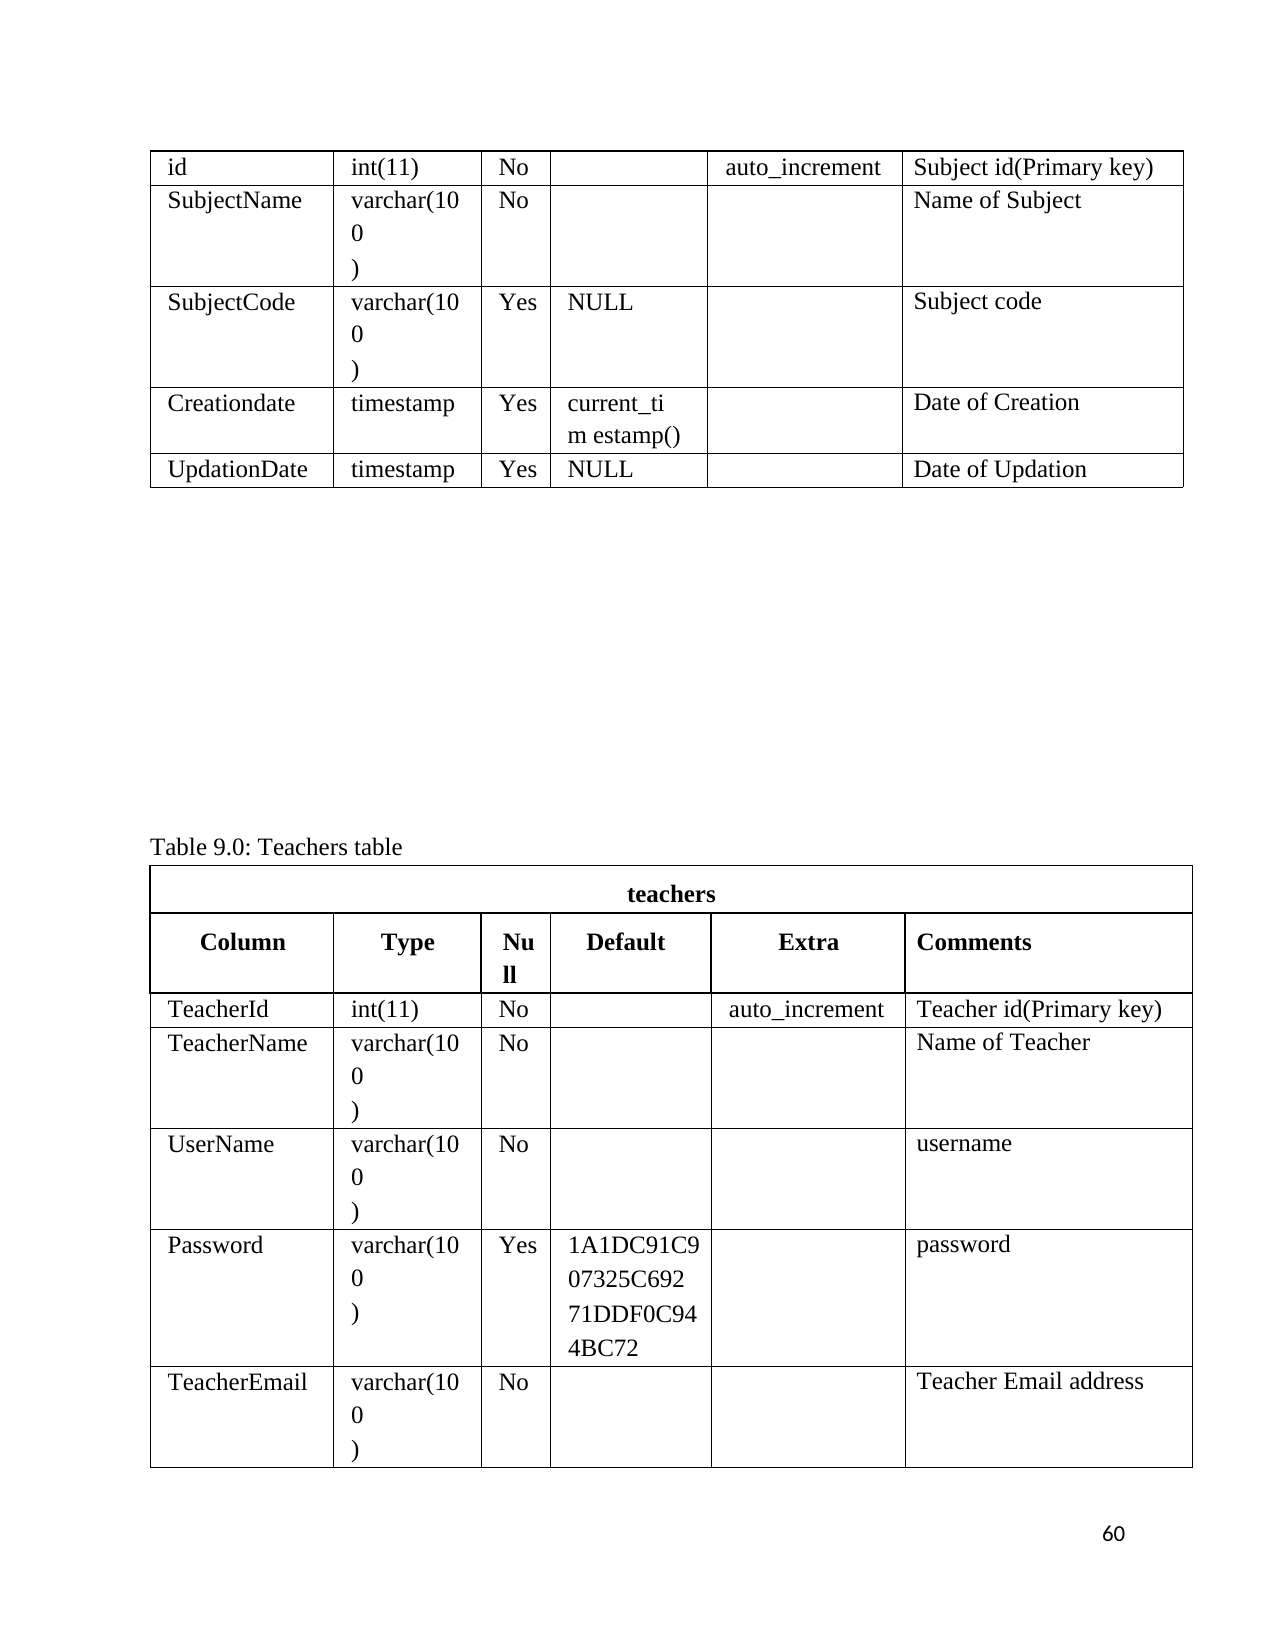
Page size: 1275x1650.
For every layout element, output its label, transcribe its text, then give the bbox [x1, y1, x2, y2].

table_cell TeacherName [151, 1028, 333, 1128]
table_cell [551, 994, 711, 1027]
table_cell password [906, 1230, 1192, 1366]
table_cell timestamp [334, 454, 481, 487]
table_cell auto_increment [712, 994, 905, 1027]
table_cell auto_increment [708, 152, 902, 184]
table_cell varchar(100 ) [334, 287, 481, 387]
table_cell current_tim estamp() [551, 388, 707, 453]
table_cell Yes [482, 1230, 550, 1366]
table_cell Teacher id(Primary key) [906, 994, 1192, 1027]
table_cell Type [334, 914, 480, 992]
table_cell Date of Creation [903, 388, 1183, 453]
table_cell 1A1DC91C9 07325C692 71DDF0C94 4BC72 [551, 1230, 711, 1366]
table_cell No [482, 1028, 550, 1128]
table_cell [712, 1367, 905, 1467]
table_cell NULL [551, 287, 707, 387]
table_cell [551, 186, 707, 286]
table_cell UserName [151, 1129, 333, 1229]
table_cell Null [482, 914, 550, 992]
table_cell Yes [482, 287, 550, 387]
table_cell SubjectCode [151, 287, 333, 387]
table_cell [712, 1129, 905, 1229]
table_cell Date of Updation [903, 454, 1183, 487]
table_cell [712, 1230, 905, 1366]
table_cell Yes [482, 388, 550, 453]
table_cell id [151, 152, 333, 184]
table_cell varchar(100 ) [334, 1230, 481, 1366]
table_cell [708, 186, 902, 286]
table_cell int(11) [334, 152, 481, 184]
table_header teachers [151, 866, 1192, 912]
table_cell Teacher Email address [906, 1367, 1192, 1467]
table_cell username [906, 1129, 1192, 1229]
table_cell UpdationDate [151, 454, 333, 487]
table_cell varchar(100 ) [334, 1028, 481, 1128]
table_cell varchar(100 ) [334, 186, 481, 286]
text Table 9.0: Teachers table [150, 832, 1122, 861]
table_cell Name of Subject [903, 186, 1183, 286]
table_cell Subject code [903, 287, 1183, 387]
table_cell [708, 388, 902, 453]
table_cell No [482, 152, 550, 184]
table_cell No [482, 1367, 550, 1467]
table_cell Name of Teacher [906, 1028, 1192, 1128]
table_cell [551, 1367, 711, 1467]
table_cell No [482, 1129, 550, 1229]
table_cell Default [551, 914, 710, 992]
table_cell Creationdate [151, 388, 333, 453]
table_cell varchar(100 ) [334, 1129, 481, 1229]
table_cell [708, 287, 902, 387]
table_cell [712, 1028, 905, 1128]
table_cell SubjectName [151, 186, 333, 286]
table_cell [708, 454, 902, 487]
table_cell timestamp [334, 388, 481, 453]
table_cell Subject id(Primary key) [903, 152, 1183, 184]
table_cell [551, 1129, 711, 1229]
table_cell Comments [906, 914, 1192, 992]
table_cell [551, 1028, 711, 1128]
table_cell Column [151, 914, 333, 992]
table_cell [551, 152, 707, 184]
table_cell int(11) [334, 994, 481, 1027]
table_cell Yes [482, 454, 550, 487]
table_cell No [482, 994, 550, 1027]
table_cell Extra [712, 914, 904, 992]
table_cell TeacherId [151, 994, 333, 1027]
table_cell TeacherEmail [151, 1367, 333, 1467]
table_cell varchar(100 ) [334, 1367, 481, 1467]
table_cell NULL [551, 454, 707, 487]
table_cell Password [151, 1230, 333, 1366]
table_cell No [482, 186, 550, 286]
